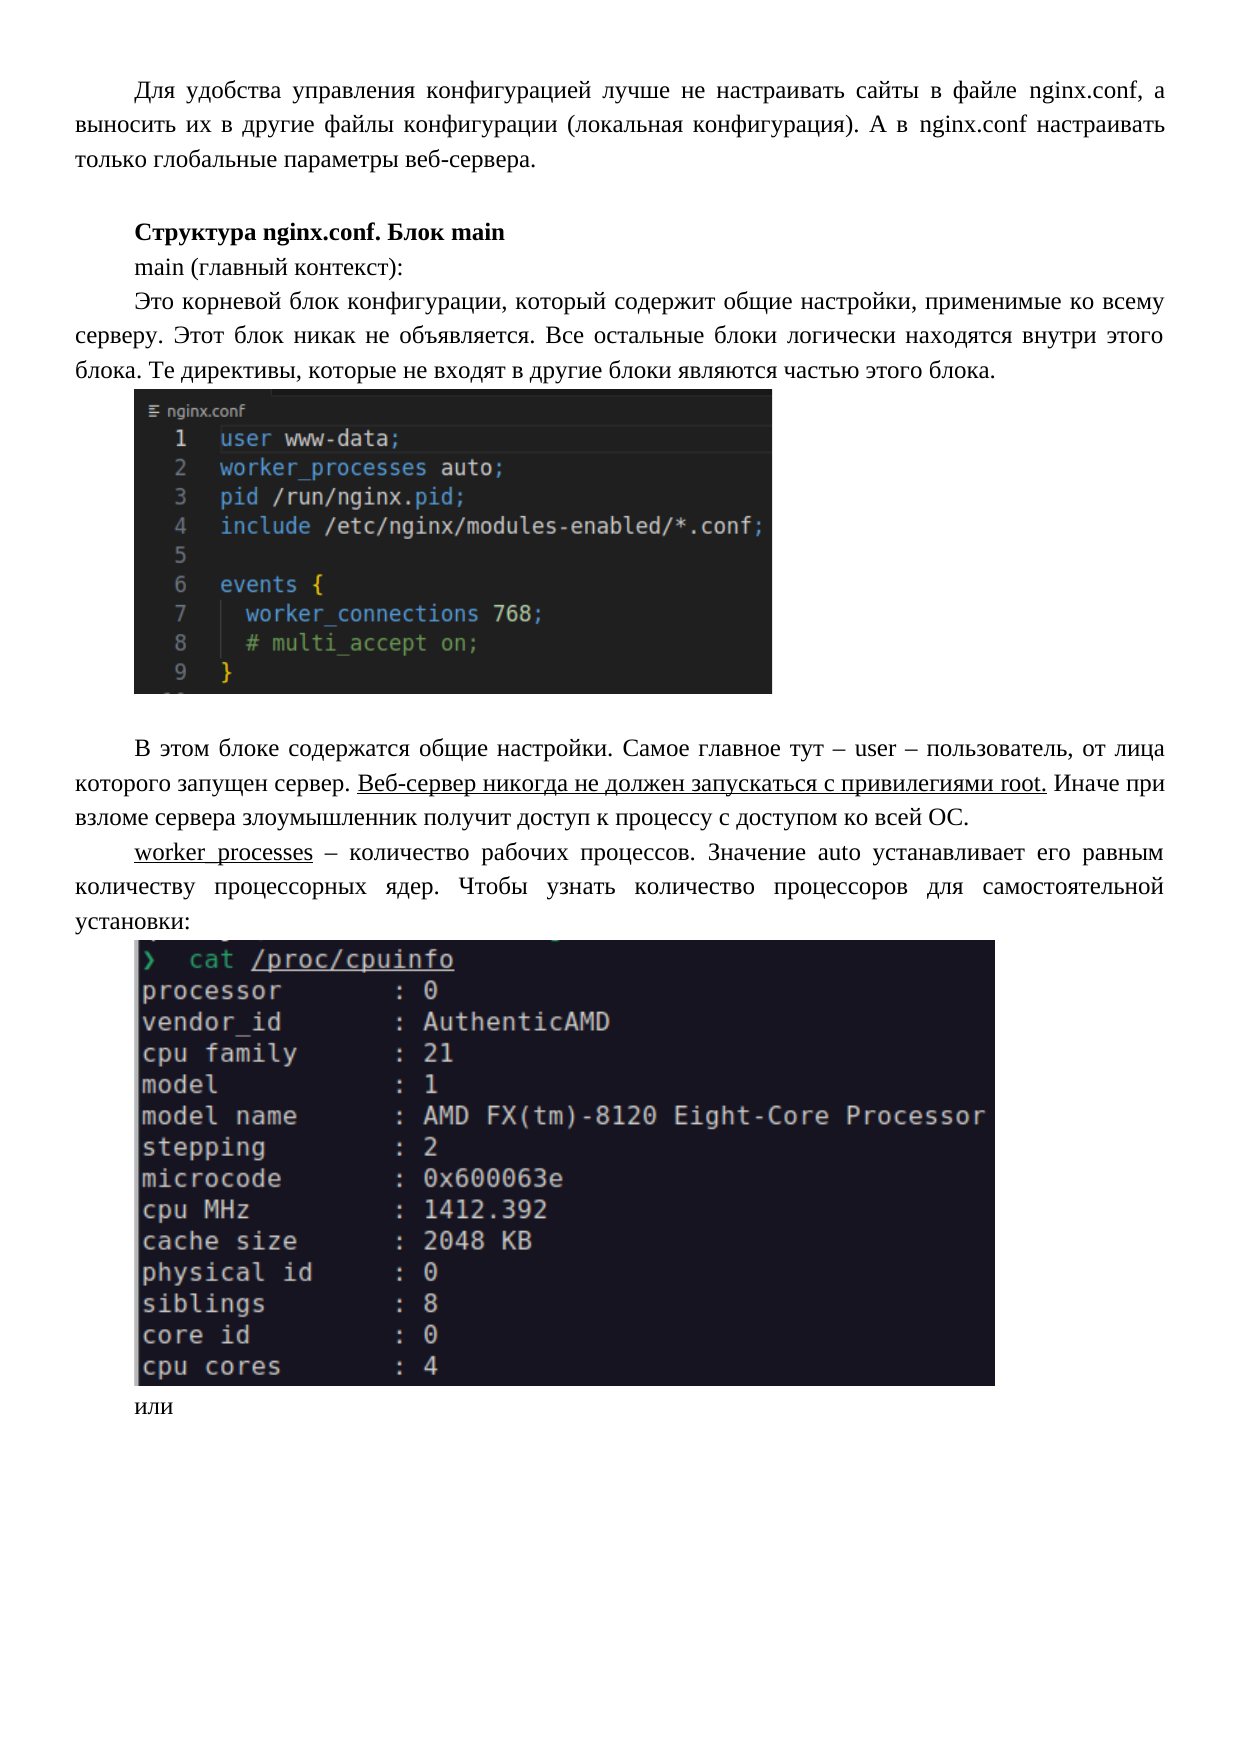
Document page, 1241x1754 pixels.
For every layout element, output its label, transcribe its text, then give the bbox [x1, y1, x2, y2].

subtitle Структура nginx.conf. Блок main [75, 217, 1165, 246]
picture [134, 940, 995, 1386]
picture [134, 389, 773, 694]
text worker_processes – количество рабочих процессов. Значение auto устанавливает его равным количеству процессорных ядер. Чтобы узнать количество процессоров для самостоятельной установки: [75, 837, 1165, 935]
text main (главный контекст): [75, 252, 1165, 280]
text или [75, 1391, 1165, 1420]
text В этом блоке содержатся общие настройки. Самое главное тут – user – пользователь, от лица которого запущен сервер. Веб-сервер никогда не должен запускаться с привилегиями root. Иначе при взломе сервера злоумышленник получит доступ к процессу с доступом ко всей ОС. [75, 733, 1165, 831]
text Это корневой блок конфигурации, который содержит общие настройки, применимые ко всему серверу. Этот блок никак не объявляется. Все остальные блоки логически находятся внутри этого блока. Те директивы, которые не входят в другие блоки являются частью этого блока. [75, 286, 1165, 384]
text Для удобства управления конфигурацией лучше не настраивать сайты в файле nginx.conf, а выносить их в другие файлы конфигурации (локальная конфигурация). А в nginx.conf настраивать только глобальные параметры веб-сервера. [75, 75, 1165, 173]
